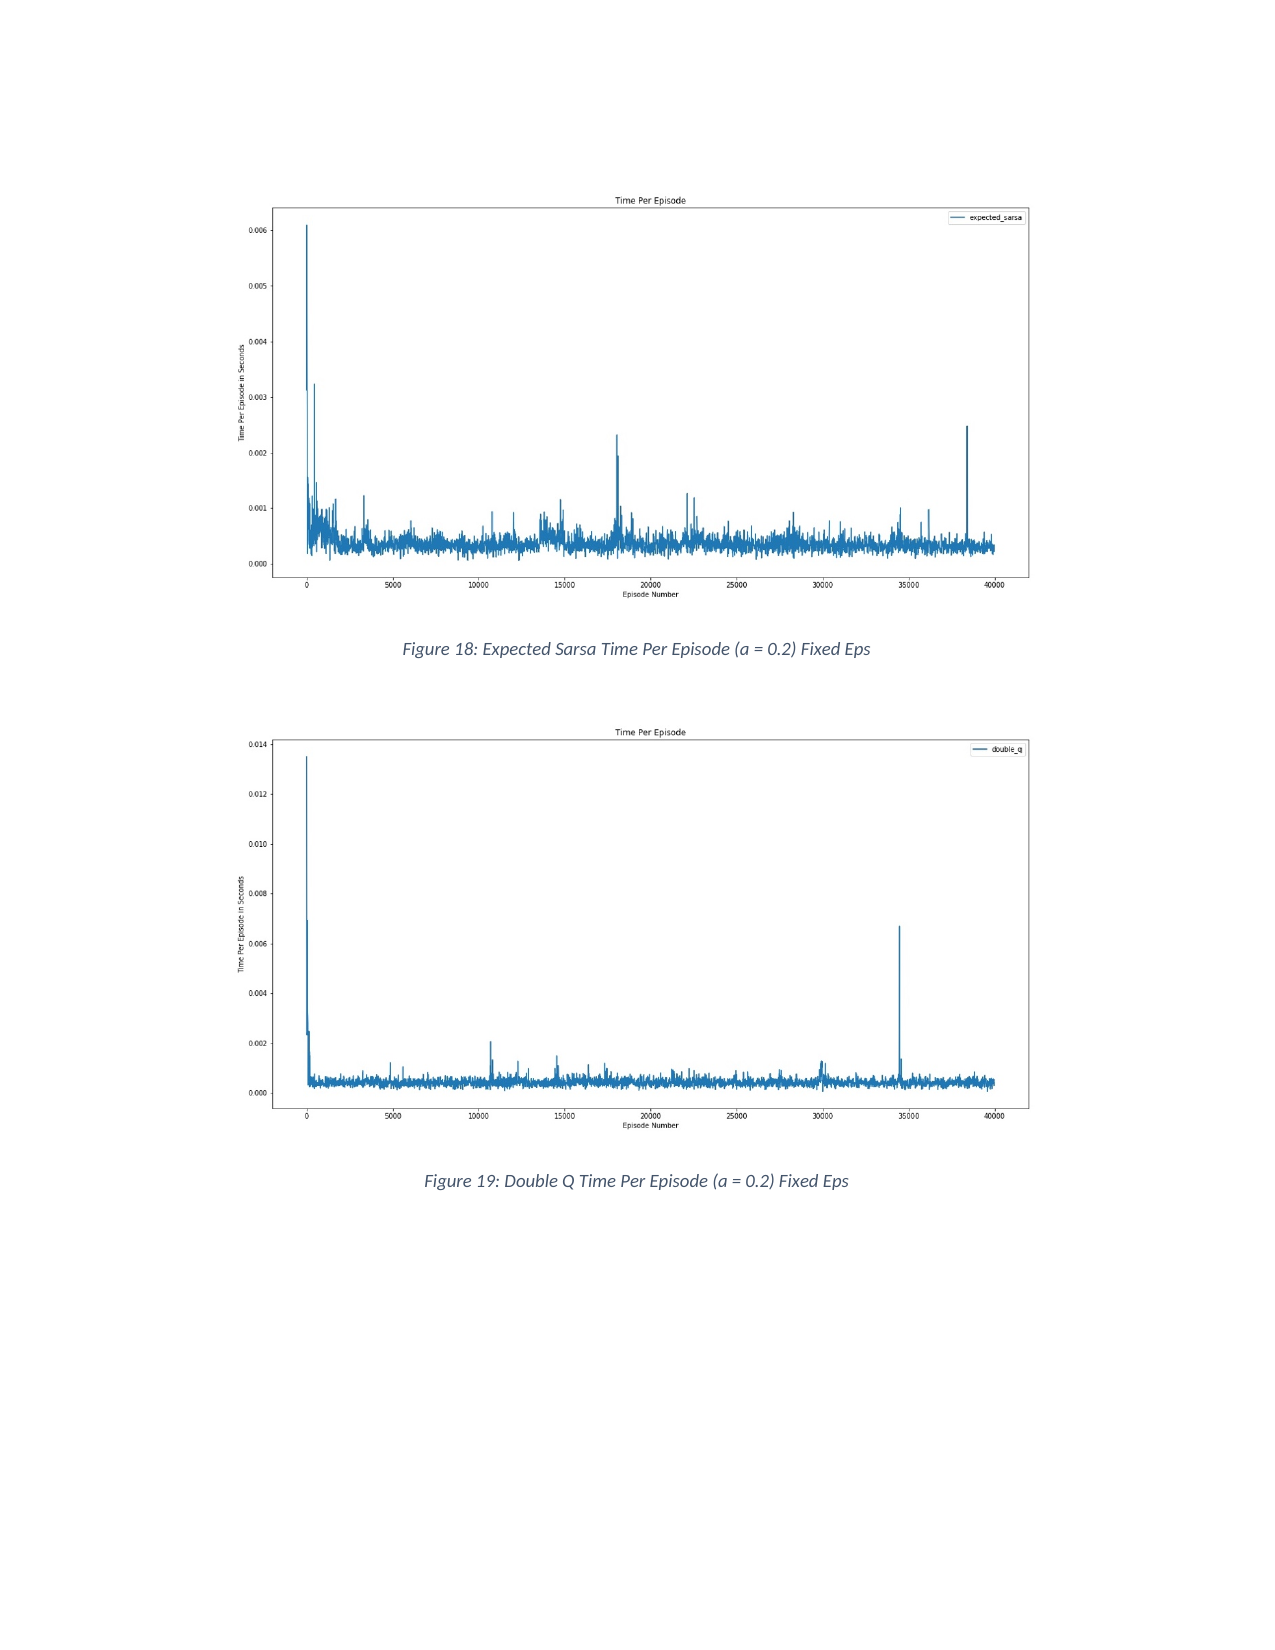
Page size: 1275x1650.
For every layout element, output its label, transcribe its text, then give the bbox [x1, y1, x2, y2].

picture [150, 150, 1125, 638]
picture [150, 681, 1125, 1169]
